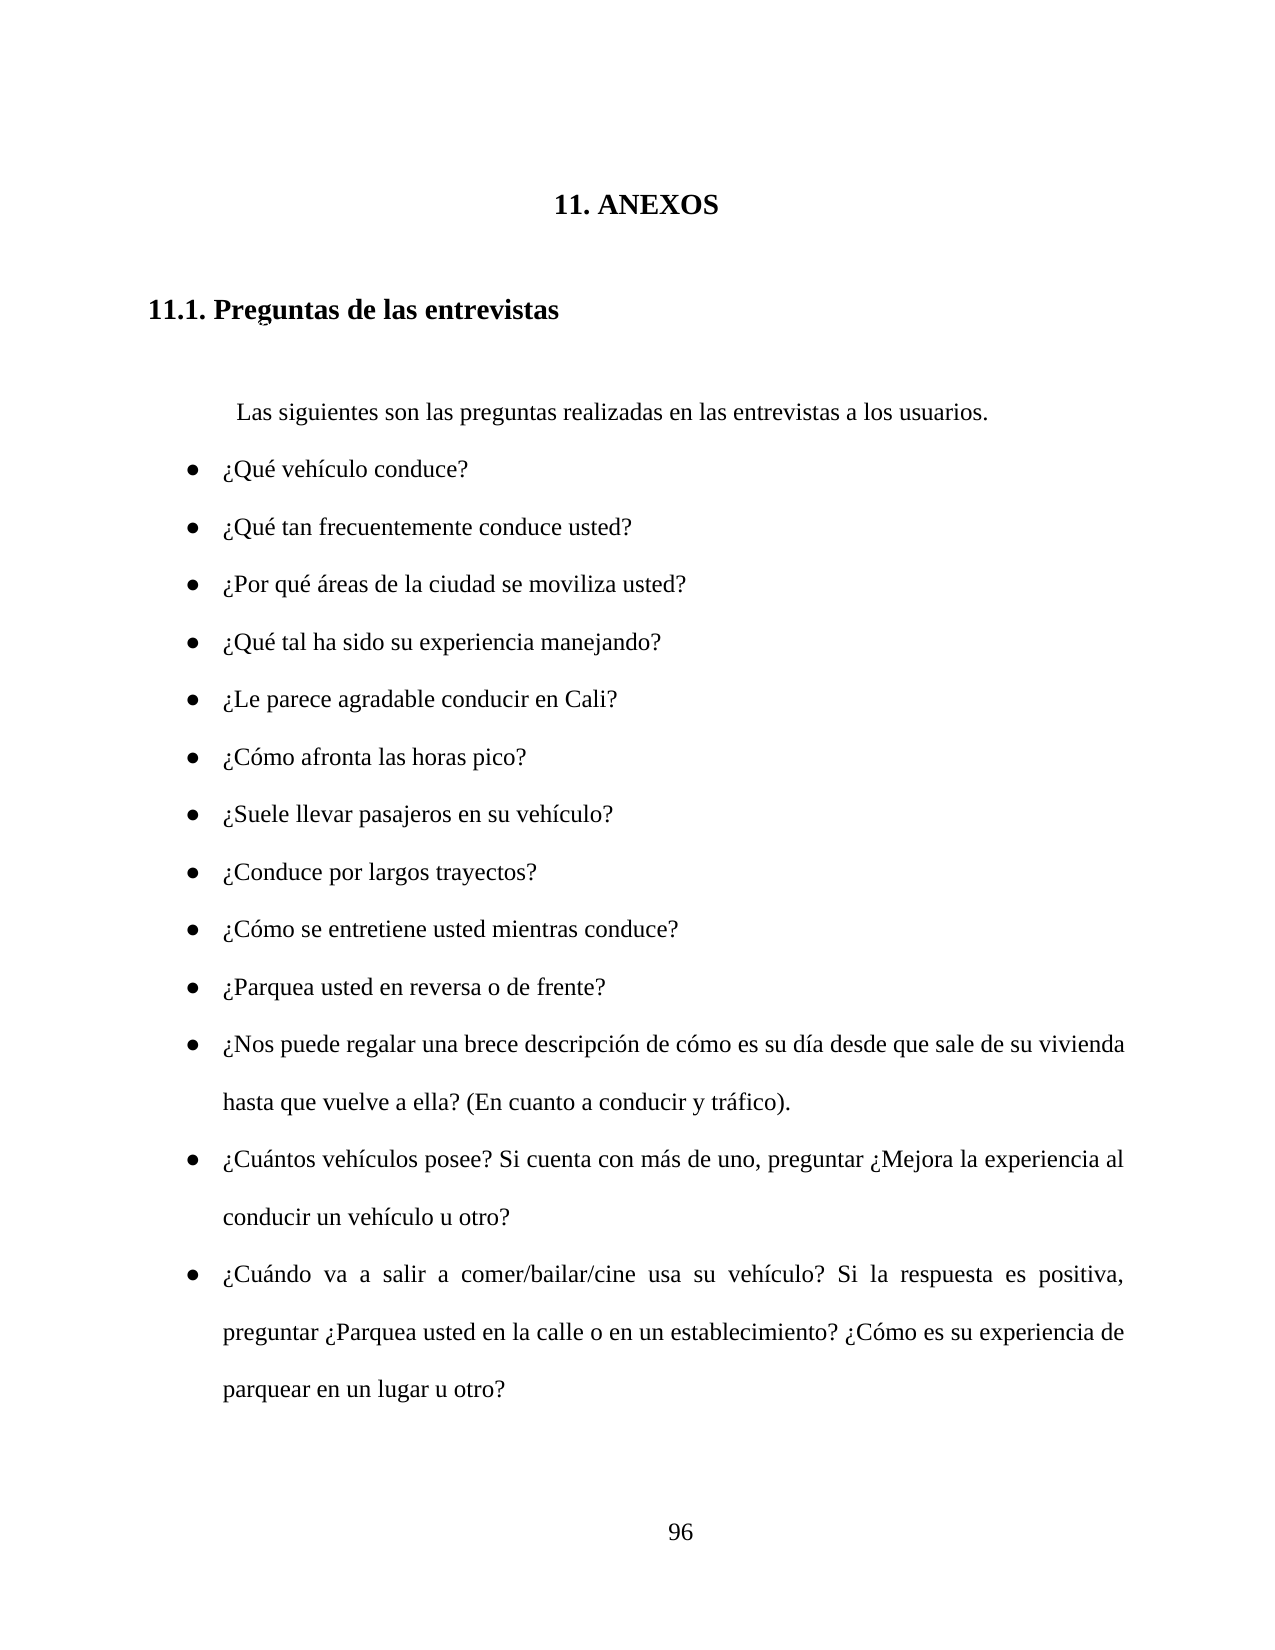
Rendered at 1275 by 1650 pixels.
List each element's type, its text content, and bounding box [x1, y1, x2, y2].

list ¿Suele llevar pasajeros en su vehículo? [185, 799, 1125, 828]
list ¿Nos puede regalar una brece descripción de cómo es su día desde que sale de su vivienda hasta que vuelve a ella? (En cuanto a conducir y tráfico). [185, 1029, 1125, 1115]
list ¿Cómo afronta las horas pico? [185, 742, 1125, 770]
list ¿Qué tan frecuentemente conduce usted? [185, 512, 1125, 540]
list ¿Qué vehículo conduce? [185, 454, 1125, 483]
list ¿Por qué áreas de la ciudad se moviliza usted? [185, 569, 1125, 598]
list ¿Cómo se entretiene usted mientras conduce? [185, 914, 1125, 943]
list ¿Qué tal ha sido su experiencia manejando? [185, 627, 1125, 655]
list ¿Conduce por largos trayectos? [185, 857, 1125, 885]
list ¿Le parece agradable conducir en Cali? [185, 684, 1125, 713]
list ¿Cuándo va a salir a comer/bailar/cine usa su vehículo? Si la respuesta es positiva, preguntar ¿Parquea usted en la calle o en un establecimiento? ¿Cómo es su experiencia de parquear en un lugar u otro? [185, 1259, 1125, 1403]
subtitle 11. ANEXOS [148, 187, 1125, 221]
list ¿Cuántos vehículos posee? Si cuenta con más de uno, preguntar ¿Mejora la experiencia al conducir un vehículo u otro? [185, 1144, 1125, 1230]
subtitle 11.1. Preguntas de las entrevistas [148, 292, 1125, 326]
list ¿Parquea usted en reversa o de frente? [185, 972, 1125, 1000]
text Las siguientes son las preguntas realizadas en las entrevistas a los usuarios. [148, 397, 1125, 425]
